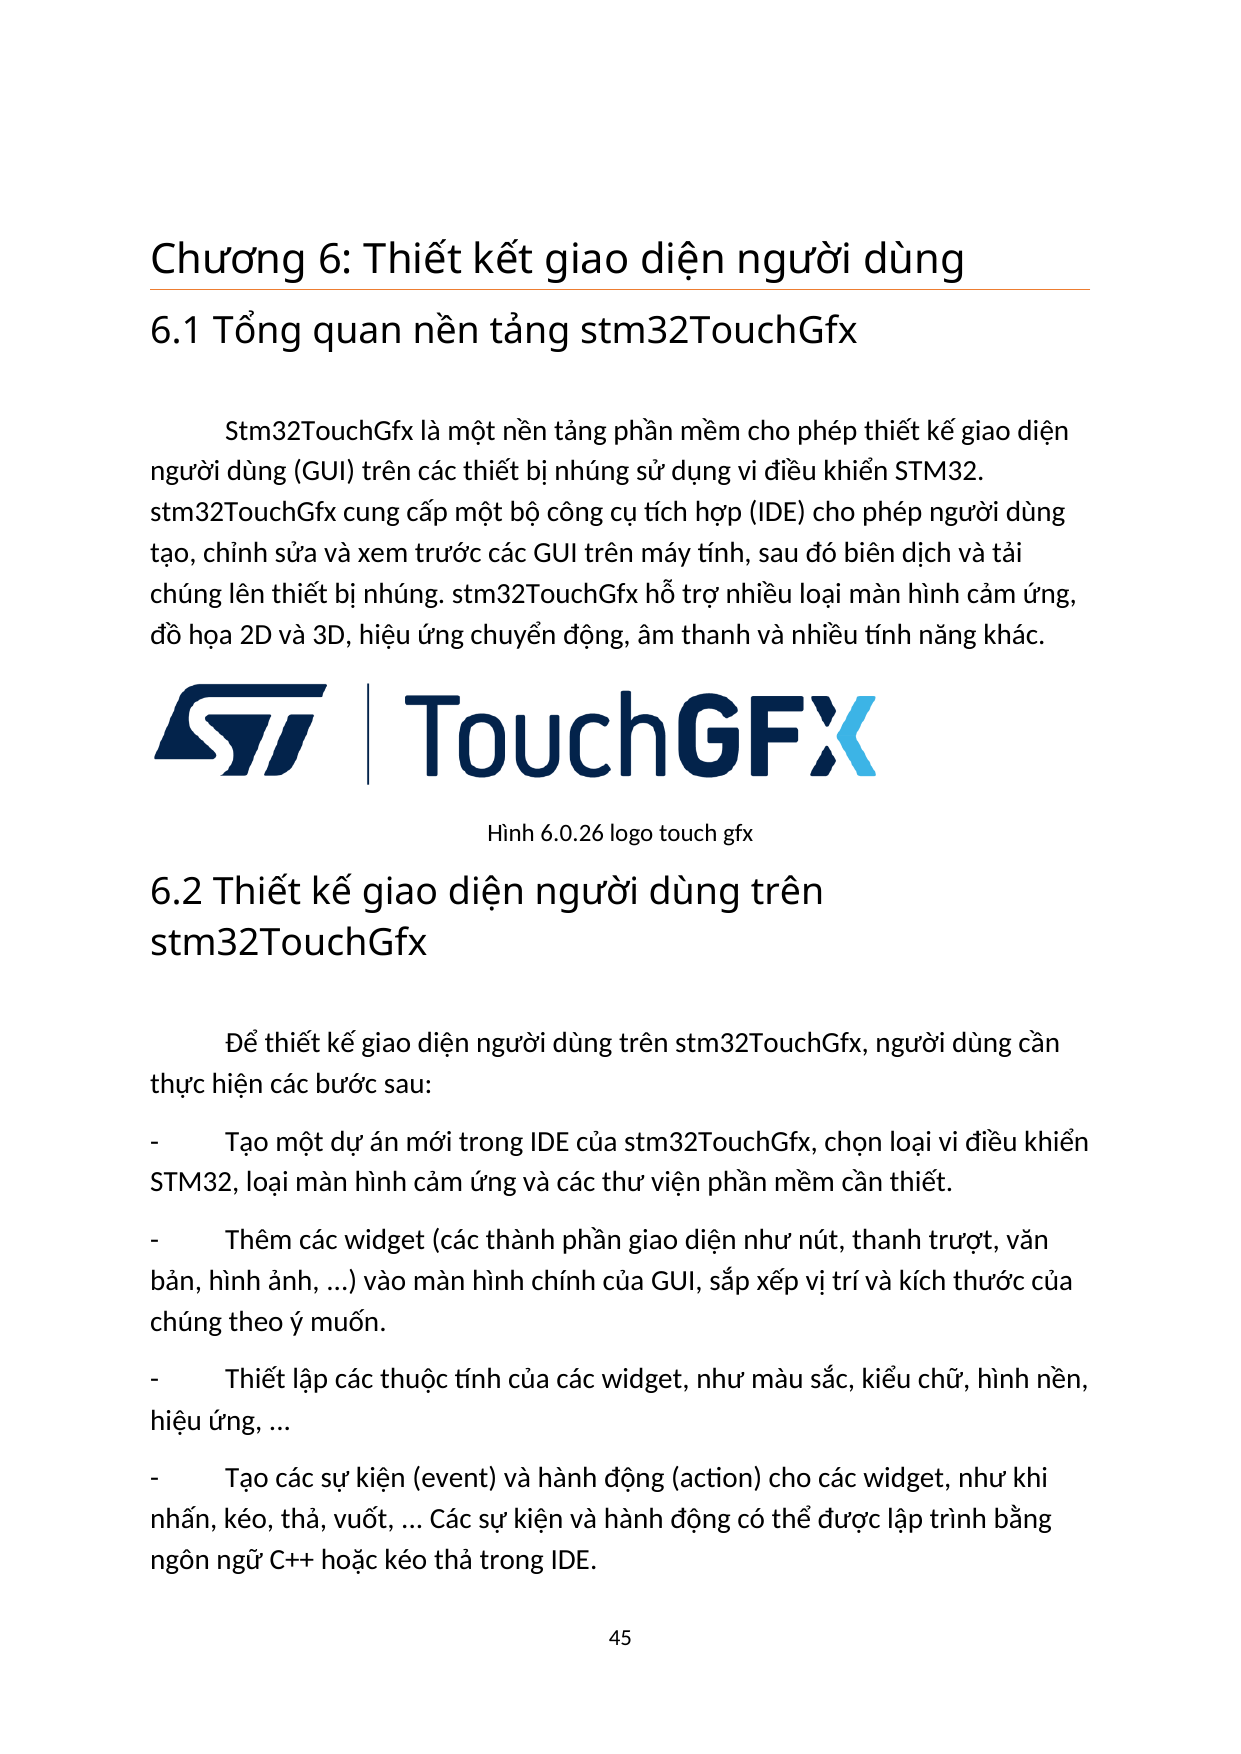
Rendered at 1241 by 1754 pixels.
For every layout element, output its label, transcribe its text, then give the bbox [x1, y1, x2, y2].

subtitle Chương 6: Thiết kết giao diện người dùng [150, 228, 1090, 289]
text Stm32TouchGfx là một nền tảng phần mềm cho phép thiết kế giao diện người dùng (GUI) trên các thiết bị nhúng sử dụng vi điều khiển STM32. stm32TouchGfx cung cấp một bộ công cụ tích hợp (IDE) cho phép người dùng tạo, chỉnh sửa và xem trước các GUI trên máy tính, sau đó biên dịch và tải chúng lên thiết bị nhúng. stm32TouchGfx hỗ trợ nhiều loại màn hình cảm ứng, đồ họa 2D và 3D, hiệu ứng chuyển động, âm thanh và nhiều tính năng khác. [150, 412, 1090, 652]
text - Thiết lập các thuộc tính của các widget, như màu sắc, kiểu chữ, hình nền, hiệu ứng, ... [150, 1361, 1090, 1437]
text Để thiết kế giao diện người dùng trên stm32TouchGfx, người dùng cần thực hiện các bước sau: [150, 1024, 1090, 1101]
picture [150, 673, 880, 796]
text - Tạo các sự kiện (event) và hành động (action) cho các widget, như khi nhấn, kéo, thả, vuốt, ... Các sự kiện và hành động có thể được lập trình bằng ngôn ngữ C++ hoặc kéo thả trong IDE. [150, 1459, 1090, 1577]
text - Tạo một dự án mới trong IDE của stm32TouchGfx, chọn loại vi điều khiển STM32, loại màn hình cảm ứng và các thư viện phần mềm cần thiết. [150, 1123, 1090, 1199]
subtitle 6.2 Thiết kế giao diện người dùng trên stm32TouchGfx [150, 864, 1090, 966]
subtitle 6.1 Tổng quan nền tảng stm32TouchGfx [150, 303, 1090, 354]
text - Thêm các widget (các thành phần giao diện như nút, thanh trượt, văn bản, hình ảnh, ...) vào màn hình chính của GUI, sắp xếp vị trí và kích thước của chúng theo ý muốn. [150, 1221, 1090, 1339]
